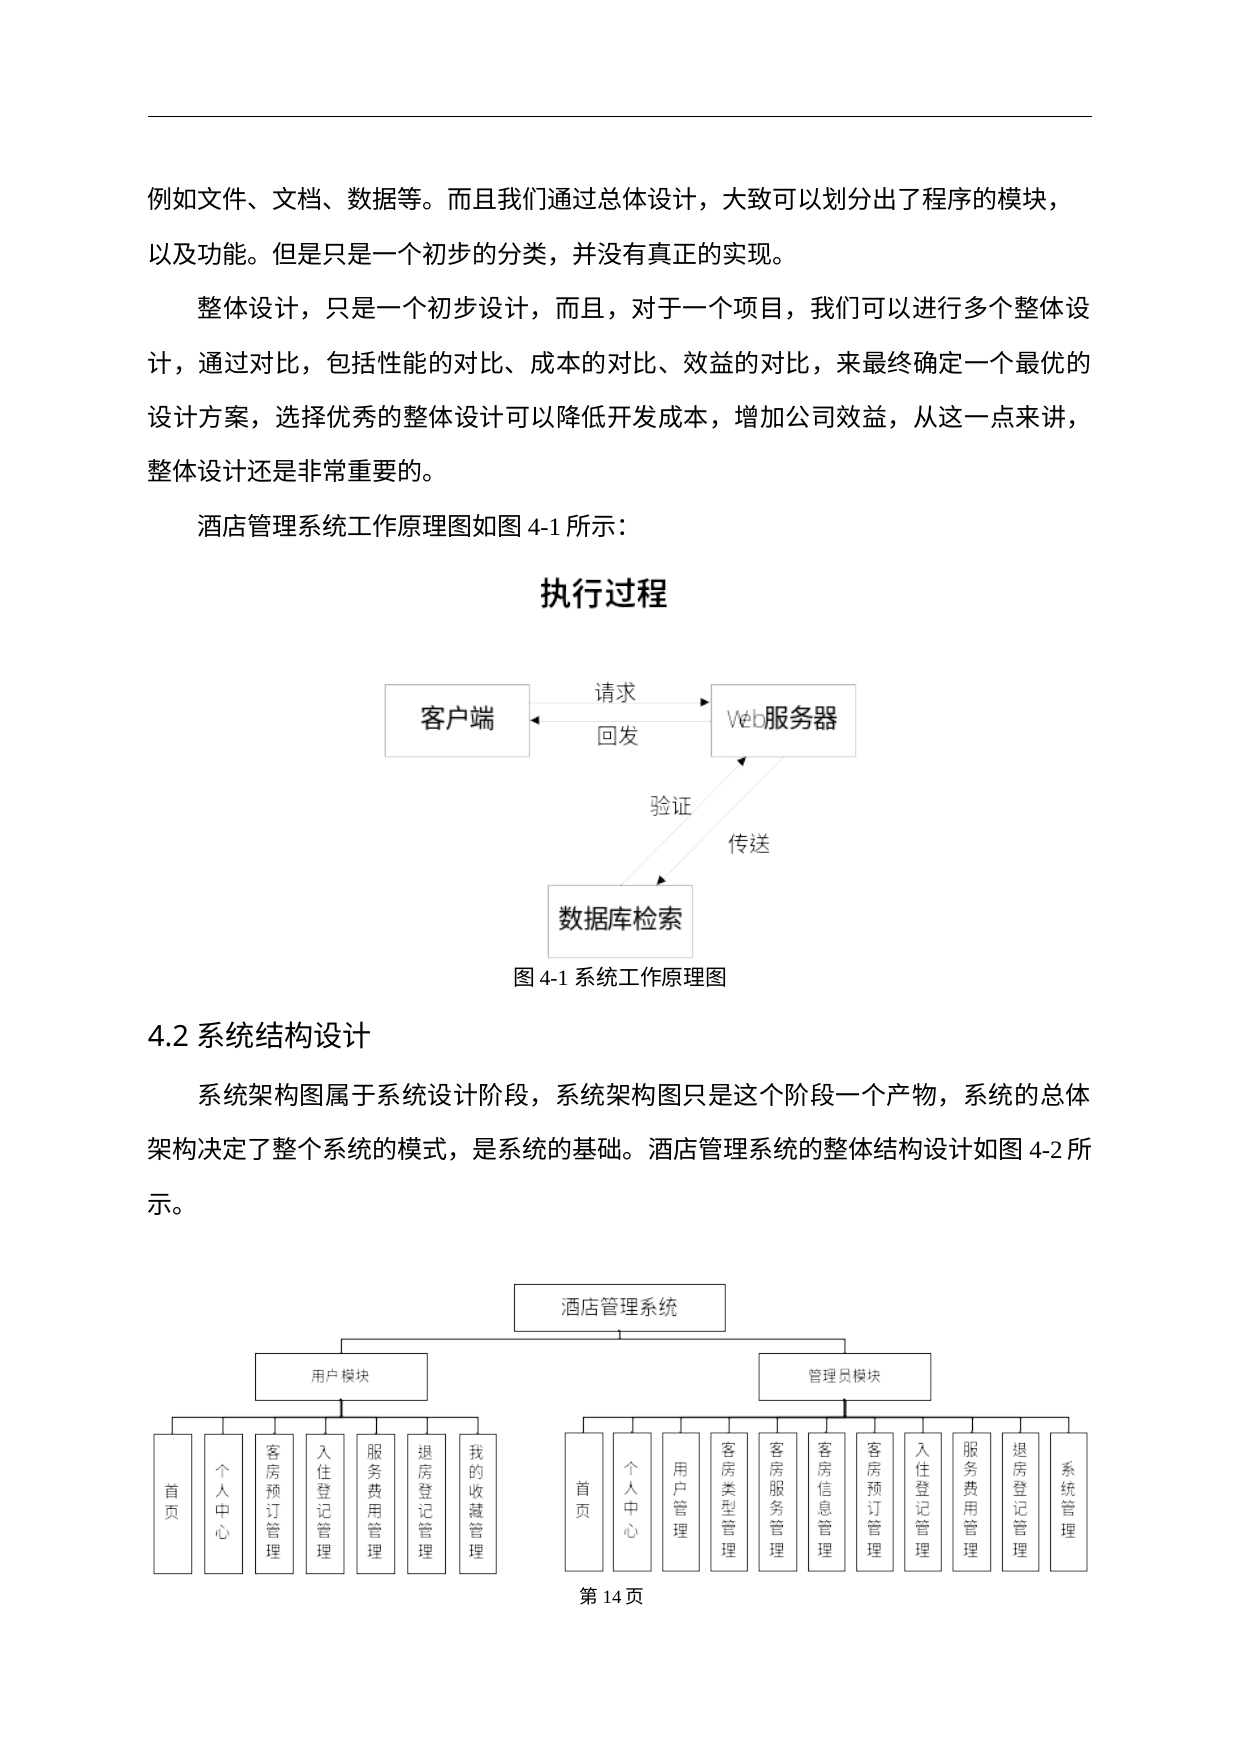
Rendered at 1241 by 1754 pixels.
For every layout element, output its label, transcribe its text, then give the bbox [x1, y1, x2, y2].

text 酒店管理系统工作原理图如图4-1所示： [148, 506, 1092, 542]
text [148, 180, 1092, 271]
subtitle 4.2 系统结构设计 [148, 1012, 1092, 1054]
text 整体设计，只是一个初步设计，而且，对于一个项目，我们可以进行多个整体设计，通过对比，包括性能的对比、成本的对比、效益的对比，来最终确定一个最优的设计方案，选择优秀的整体设计可以降低开发成本，增加公司效益，从这一点来讲，整体设计还是非常重要的。 [148, 289, 1092, 488]
text 系统架构图属于系统设计阶段，系统架构图只是这个阶段一个产物，系统的总体架构决定了整个系统的模式，是系统的基础。酒店管理系统的整体结构设计如图4-2所示。 [148, 1076, 1092, 1221]
text 图4-1 系统工作原理图 [148, 960, 1092, 992]
